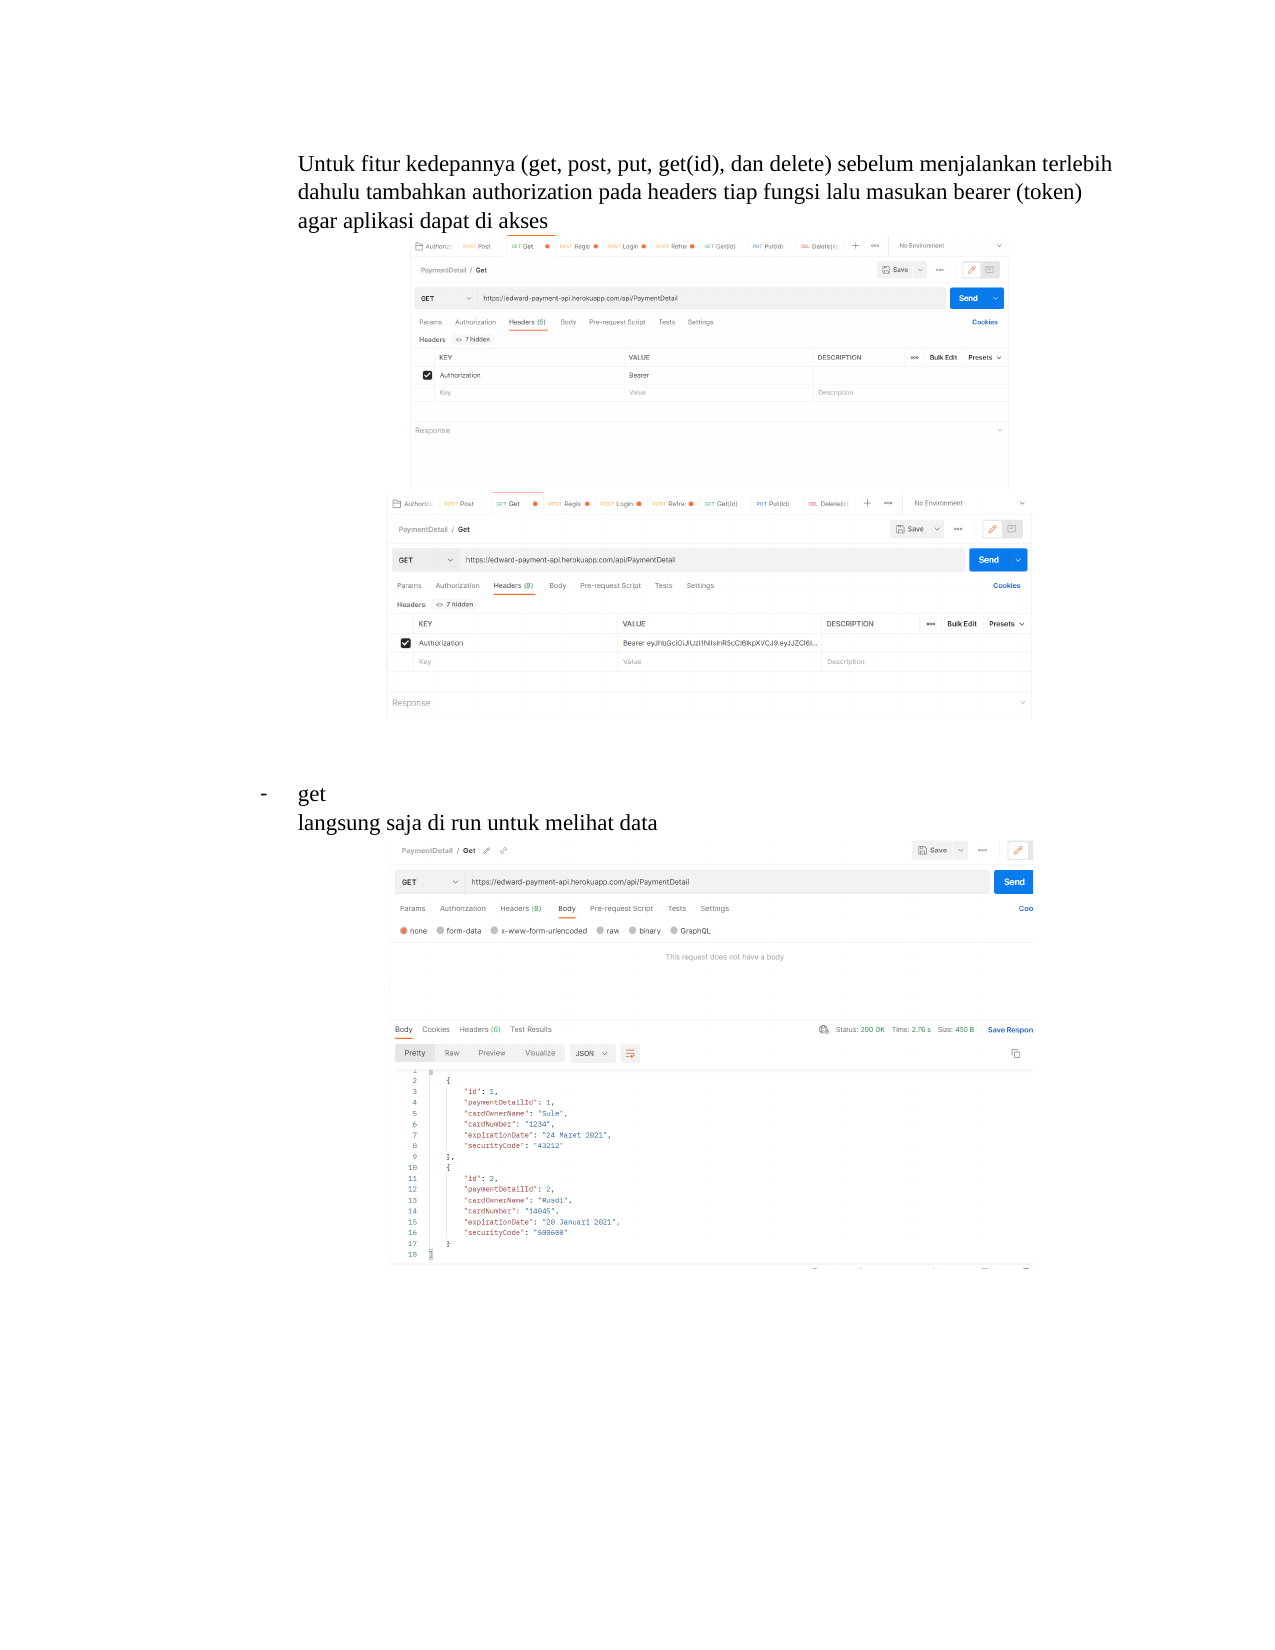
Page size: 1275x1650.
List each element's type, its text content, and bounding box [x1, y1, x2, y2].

list Untuk fitur kedepannya (get, post, put, get(id), dan delete) sebelum menjalankan terlebih dahulu tambahkan authorization pada headers tiap fungsi lalu masukan bearer (token) agar aplikasi dapat di akses [298, 150, 1125, 233]
picture [389, 837, 1034, 1269]
picture [410, 235, 1013, 490]
list langsung saja di run untuk melihat data [298, 809, 1125, 835]
list get [260, 779, 1125, 807]
picture [386, 492, 1037, 720]
